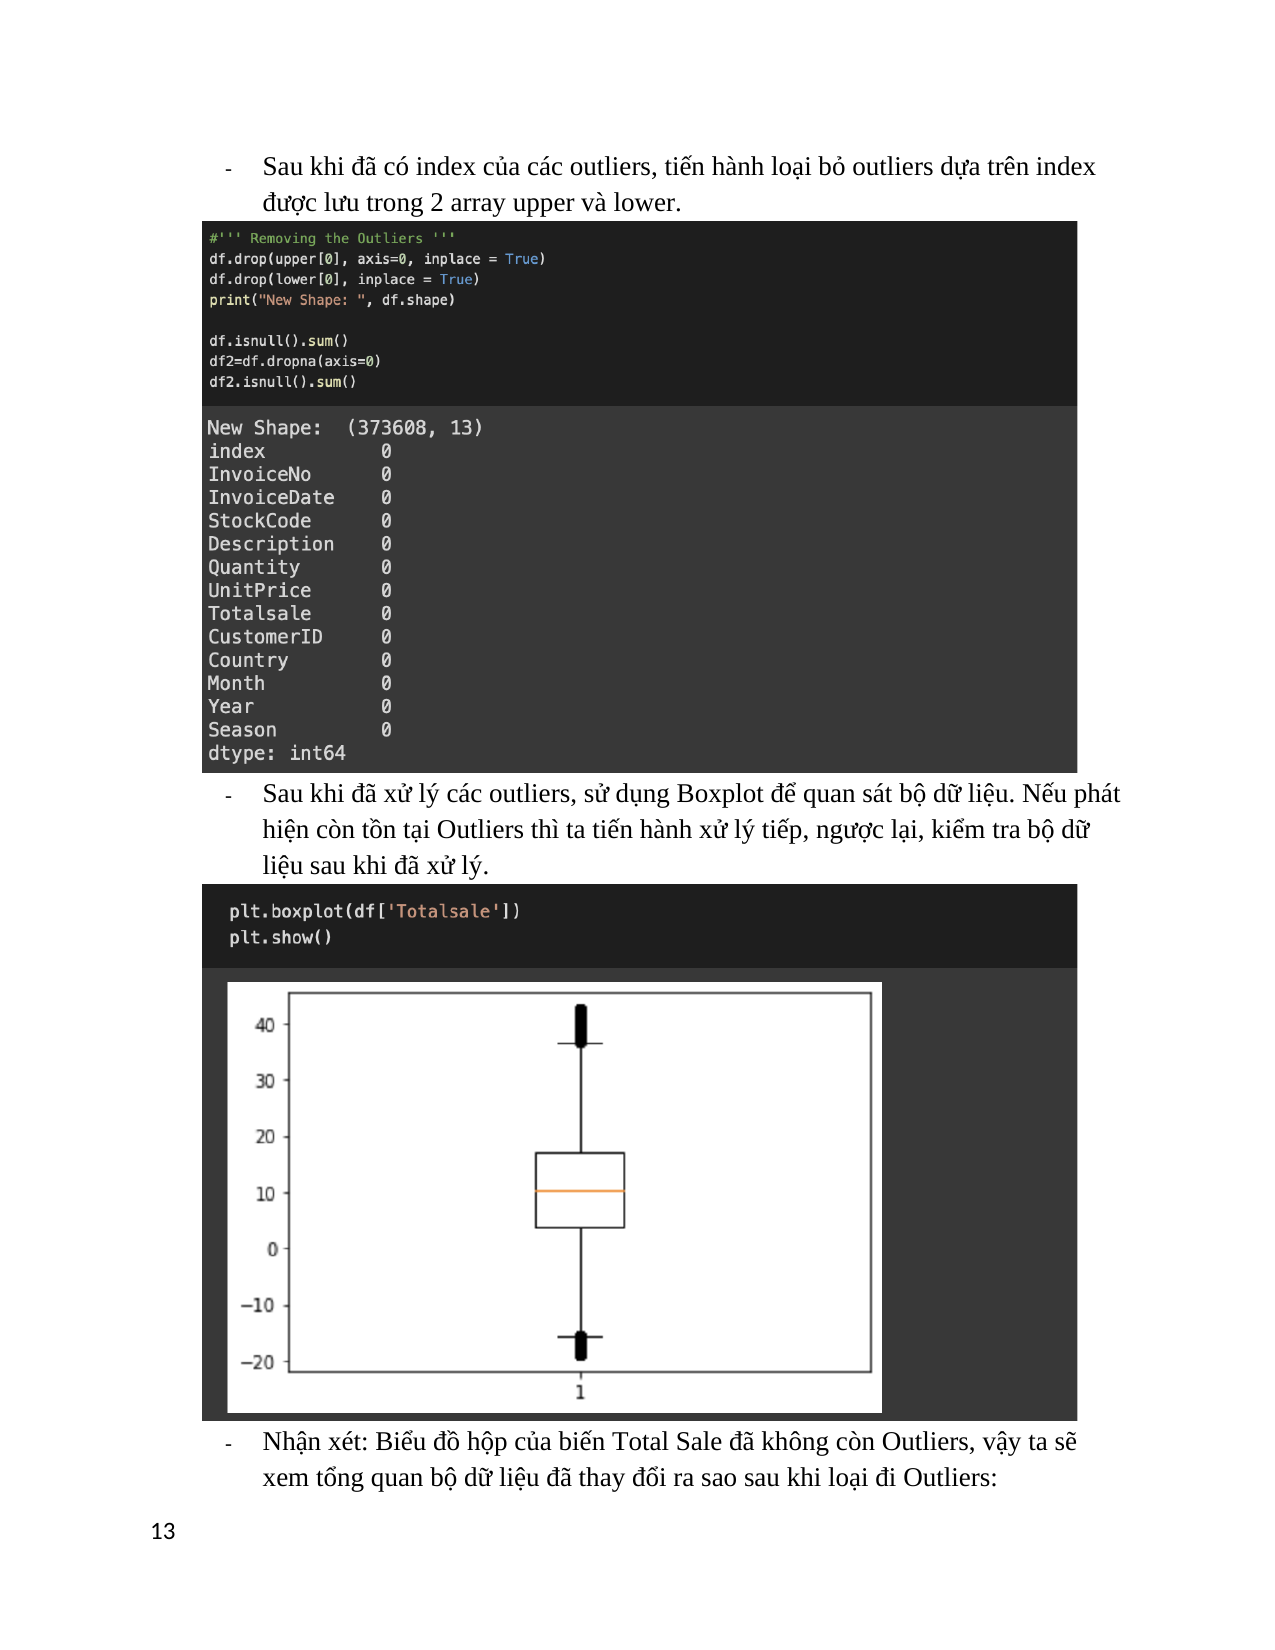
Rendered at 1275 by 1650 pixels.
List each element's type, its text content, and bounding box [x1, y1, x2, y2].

list Sau khi đã có index của các outliers, tiến hành loại bỏ outliers dựa trên index được lưu trong 2 array upper và lower. [225, 150, 1125, 217]
picture [202, 221, 1078, 773]
list Sau khi đã xử lý các outliers, sử dụng Boxplot để quan sát bộ dữ liệu. Nếu phát hiện còn tồn tại Outliers thì ta tiến hành xử lý tiếp, ngược lại, kiểm tra bộ dữ liệu sau khi đã xử lý. [225, 777, 1125, 880]
list Nhận xét: Biểu đồ hộp của biến Total Sale đã không còn Outliers, vậy ta sẽ xem tổng quan bộ dữ liệu đã thay đổi ra sao sau khi loại đi Outliers: [225, 1425, 1125, 1492]
picture [202, 884, 1078, 1421]
